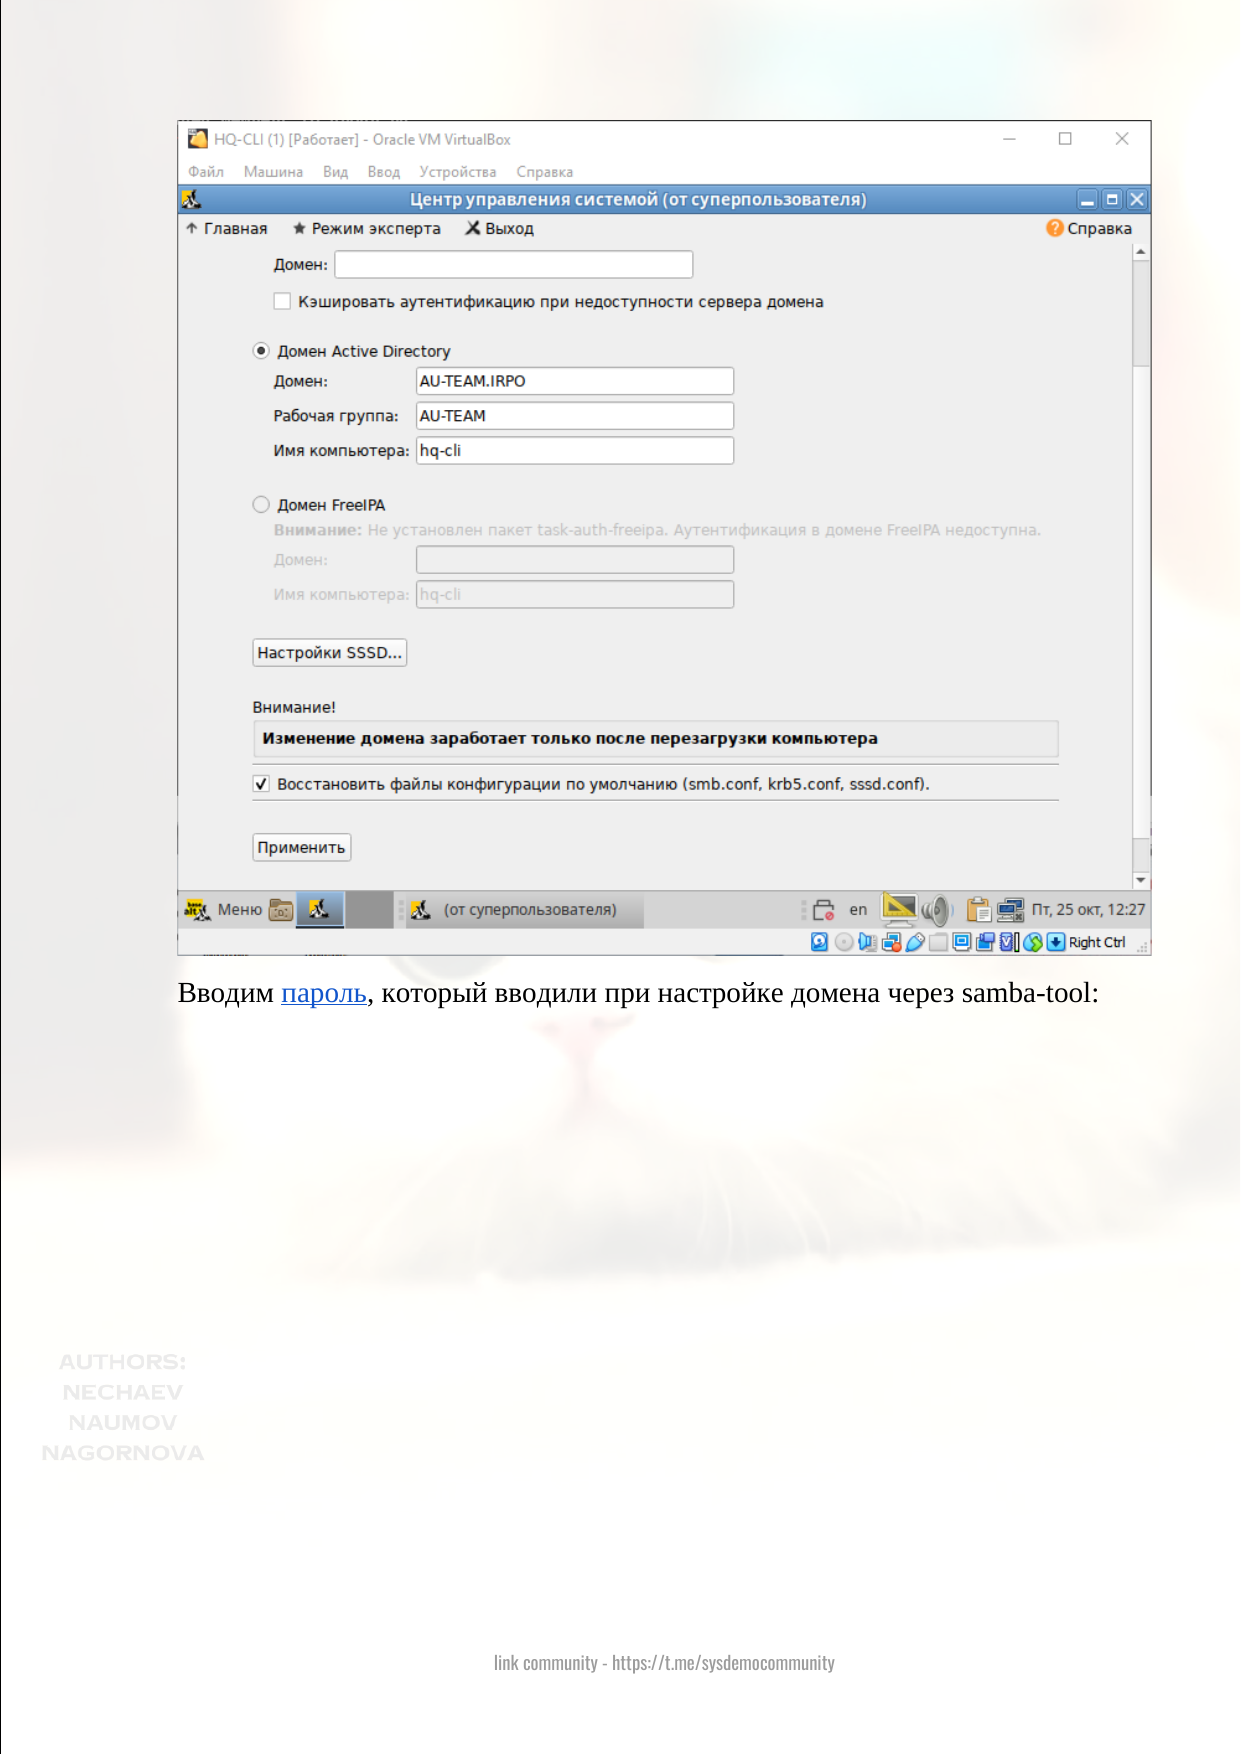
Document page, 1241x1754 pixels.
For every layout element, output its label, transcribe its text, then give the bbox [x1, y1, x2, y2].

text Вводим пароль, который вводили при настройке домена через samba-tool: [177, 975, 1152, 1008]
picture [177, 120, 1152, 956]
